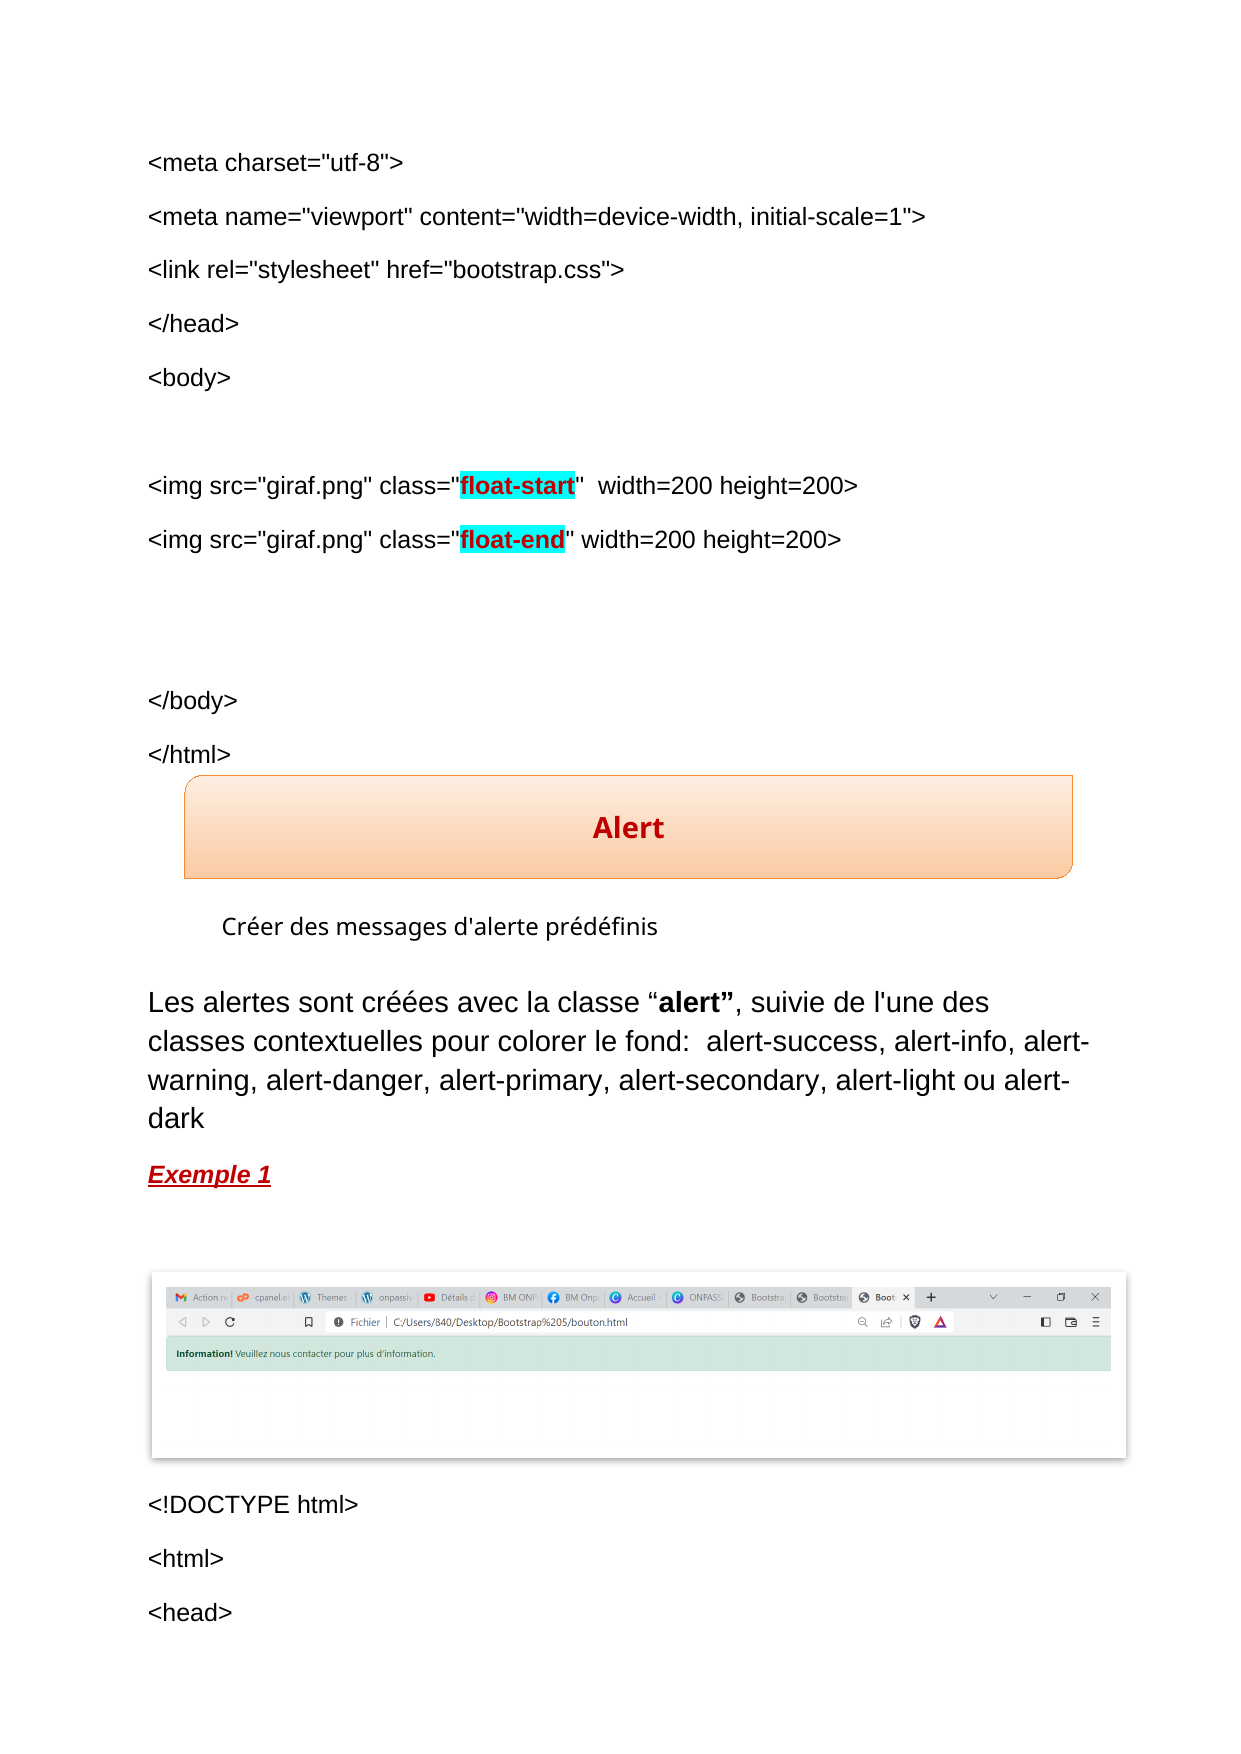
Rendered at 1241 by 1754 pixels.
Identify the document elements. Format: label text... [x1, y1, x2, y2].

list Créer des messages d'alerte prédéfinis [221, 909, 1093, 942]
text <head> [148, 1598, 1093, 1627]
text <body> [148, 363, 1093, 392]
text <meta name="viewport" content="width=device-width, initial-scale=1"> [148, 201, 1093, 230]
text <img src="giraf.png" class="float-start" width=200 height=200> [148, 471, 460, 499]
list Les alertes sont créées avec la classe “alert”, suivie de l'une des classes contextuelles pour colorer le fond: alert-success, alert-info, alert-warning, alert-danger, alert-primary, alert-secondary, alert-light ou alert-dark [148, 985, 1093, 1134]
text </html> [148, 740, 1093, 769]
text <meta charset="utf-8"> [148, 148, 1093, 176]
text <!DOCTYPE html> [148, 1490, 1093, 1519]
text <html> [148, 1544, 1093, 1573]
picture [166, 1287, 1111, 1443]
text <img src="giraf.png" class="float-end" width=200 height=200> [148, 524, 1093, 553]
text </head> [148, 309, 1093, 338]
text Exemple 1 [148, 1160, 1093, 1189]
text <link rel="stylesheet" href="bootstrap.css"> [148, 255, 1093, 284]
text </body> [148, 686, 1093, 715]
text <img src="giraf.png" class="float-start" width=200 height=200> [575, 471, 1093, 499]
